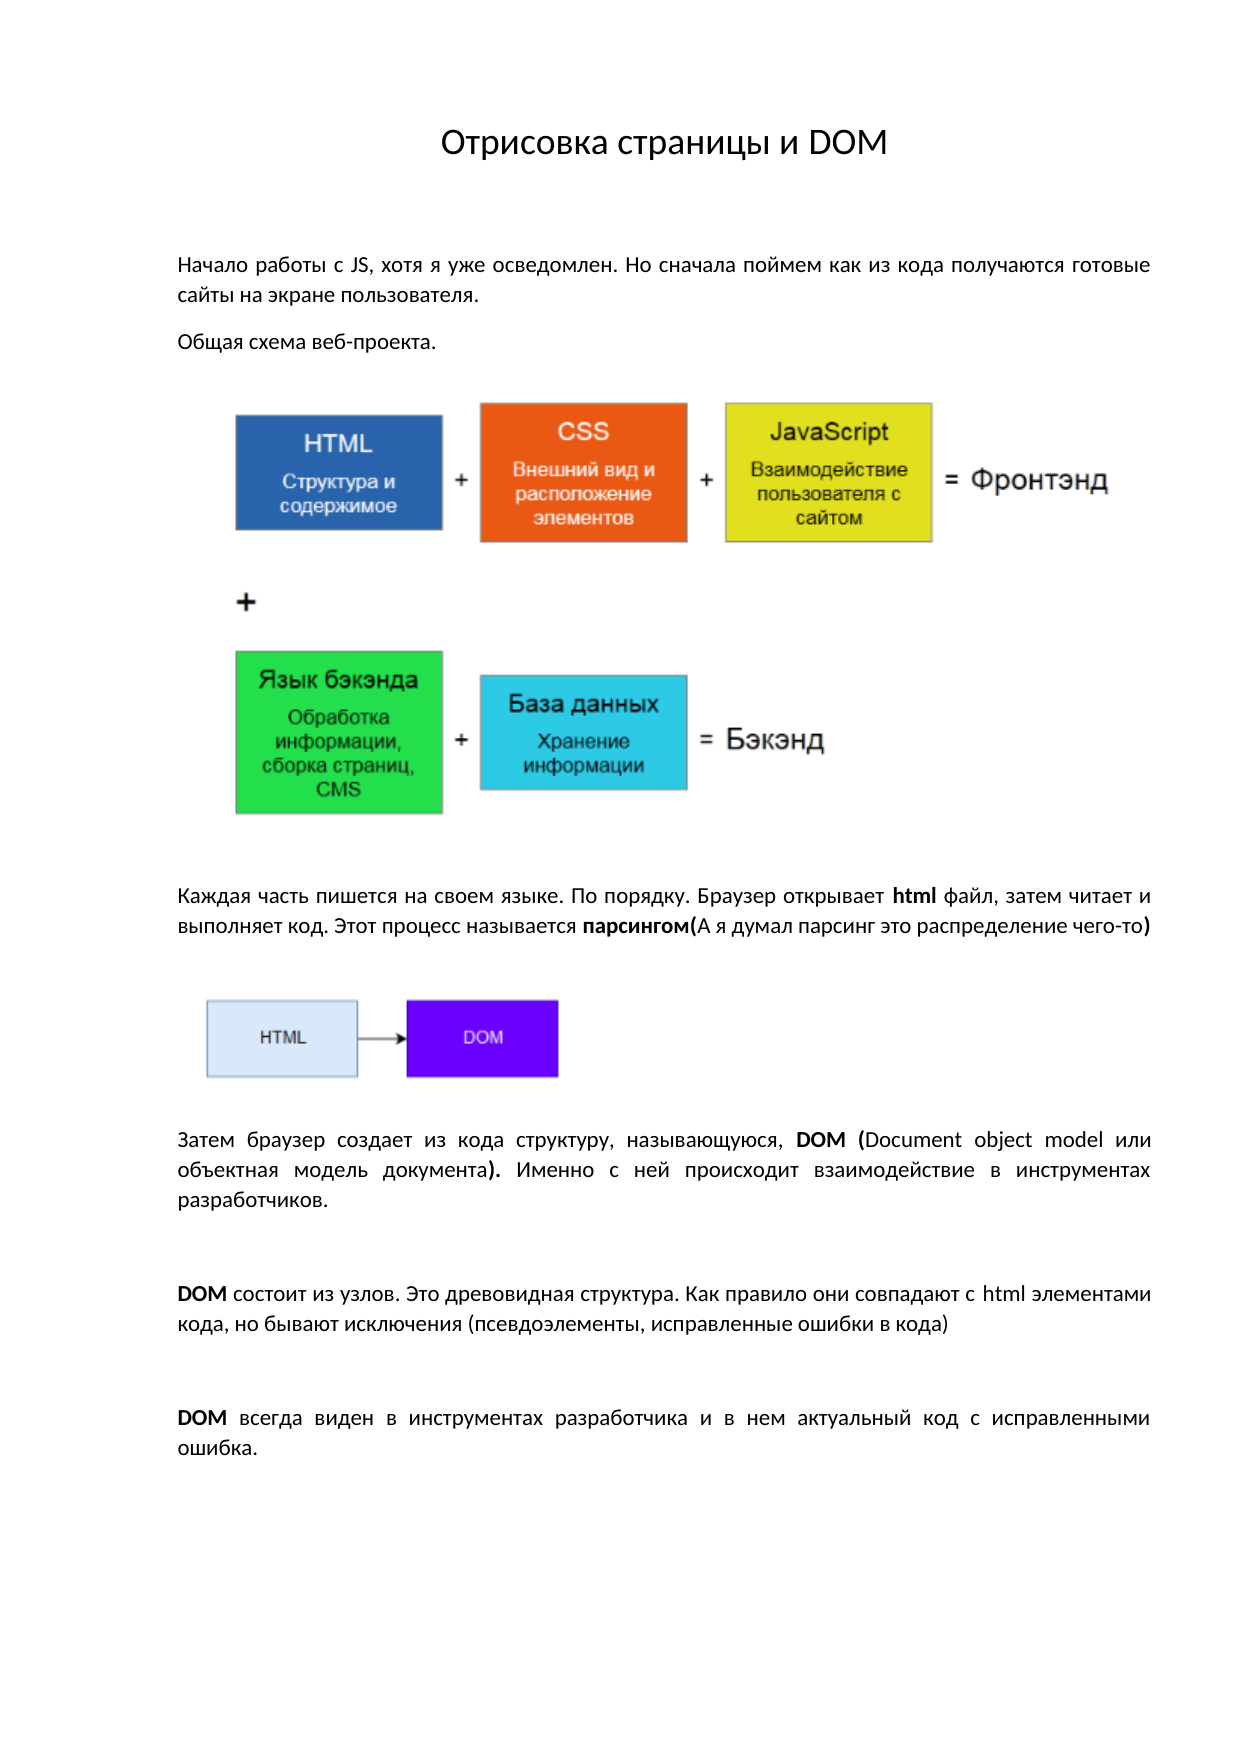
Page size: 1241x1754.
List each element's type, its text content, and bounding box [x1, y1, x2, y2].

text DOM всегда виден в инструментах разработчика и в нем актуальный код с исправленными ошибка. [177, 1403, 1152, 1461]
picture [192, 374, 1137, 862]
text Начало работы с JS, хотя я уже осведомлен. Но сначала поймем как из кода получаются готовые сайты на экране пользователя. [177, 250, 1152, 309]
picture [177, 957, 601, 1107]
text Каждая часть пишется на своем языке. По порядку. Браузер открывает html файл, затем читает и выполняет код. Этот процесс называется парсингом(А я думал парсинг это распределение чего-то) [177, 881, 1152, 939]
text Затем браузер создает из кода структуру, называющуюся, DOM (Document object model или объектная модель документа). Именно с ней происходит взаимодействие в инструментах разработчиков. [177, 1125, 1152, 1213]
text Отрисовка страницы и DOM [177, 118, 1152, 164]
text Общая схема веб-проекта. [177, 327, 1152, 356]
text DOM состоит из узлов. Это древовидная структура. Как правило они совпадают с html элементами кода, но бывают исключения (псевдоэлементы, исправленные ошибки в кода) [177, 1279, 1152, 1337]
